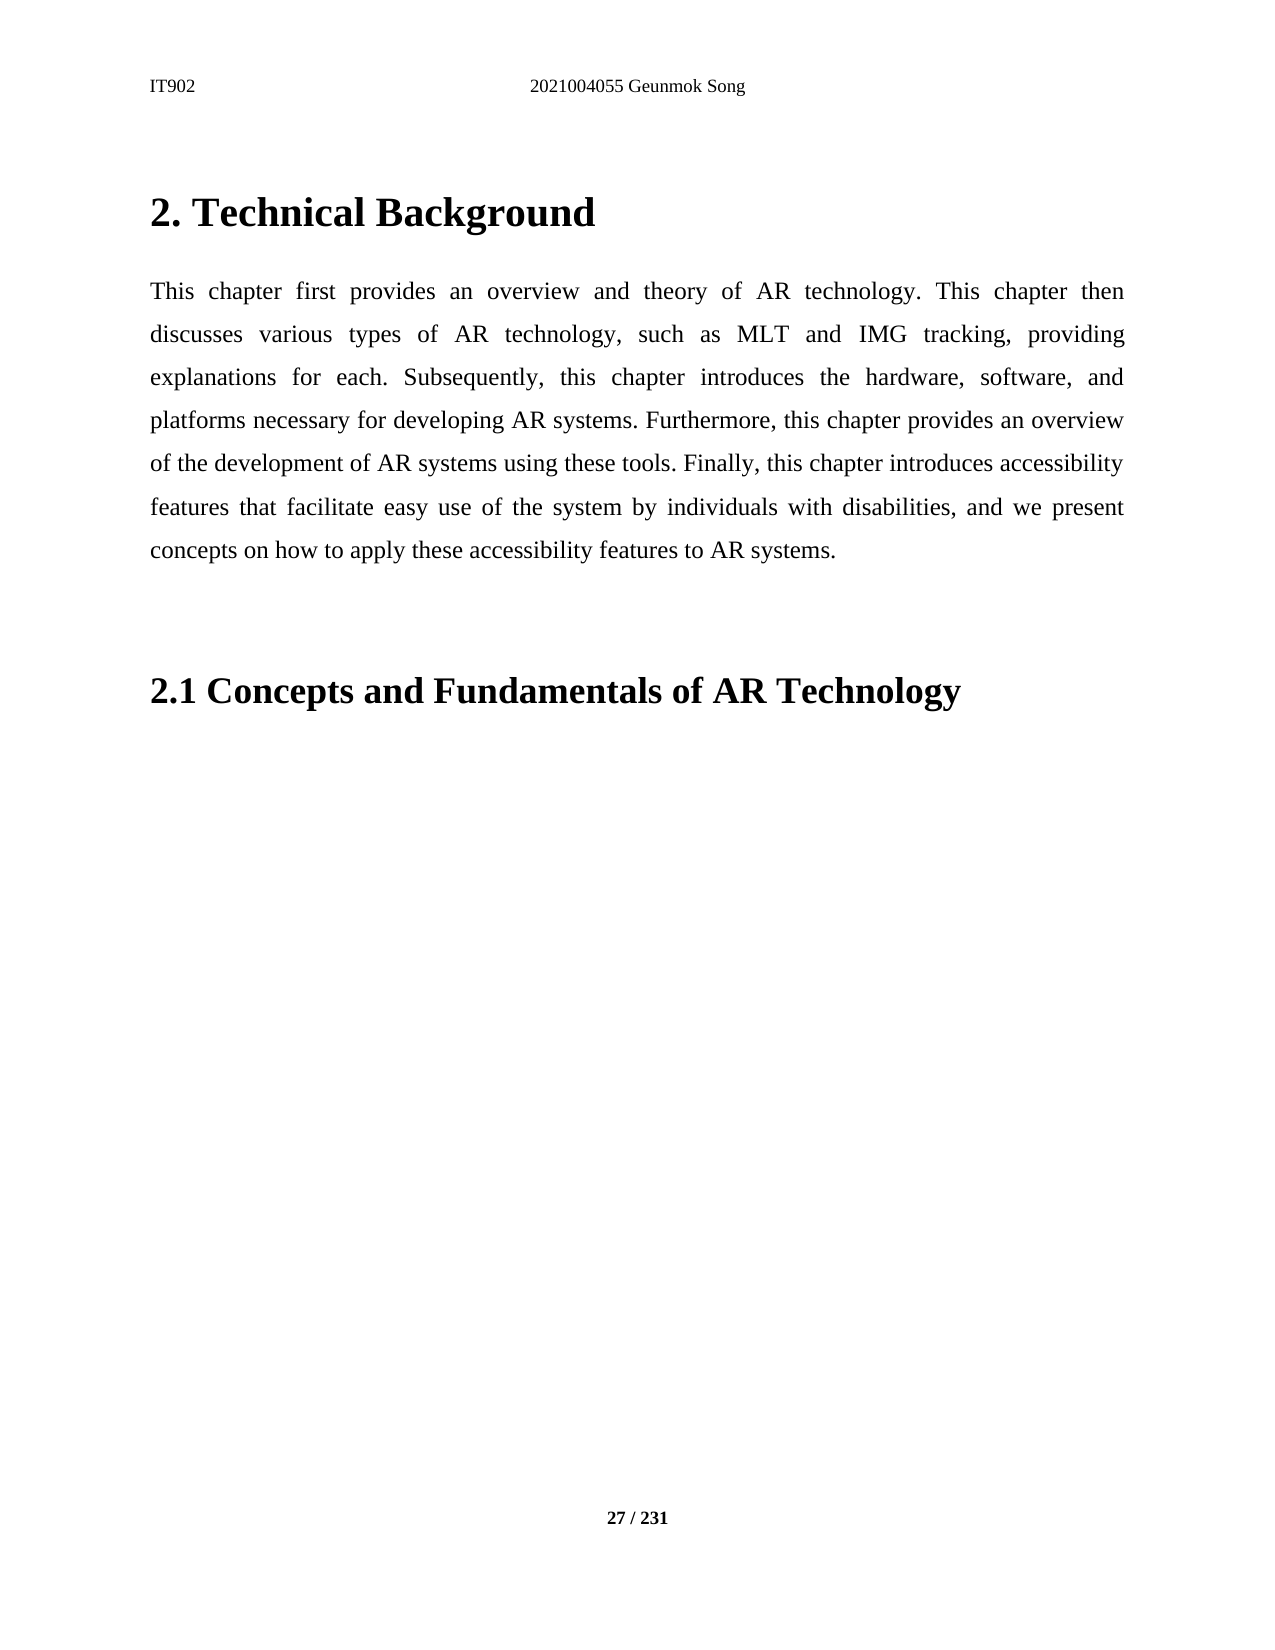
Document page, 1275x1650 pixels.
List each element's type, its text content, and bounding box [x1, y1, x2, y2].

subtitle 2.1 Concepts and Fundamentals of AR Technology [150, 669, 1125, 712]
subtitle 2. Technical Background [150, 187, 1125, 235]
text This chapter first provides an overview and theory of AR technology. This chapter then discusses various types of AR technology, such as MLT and IMG tracking, providing explanations for each. Subsequently, this chapter introduces the hardware, software, and platforms necessary for developing AR systems. Furthermore, this chapter provides an overview of the development of AR systems using these tools. Finally, this chapter introduces accessibility features that facilitate easy use of the system by individuals with disabilities, and we present concepts on how to apply these accessibility features to AR systems. [150, 276, 1125, 563]
